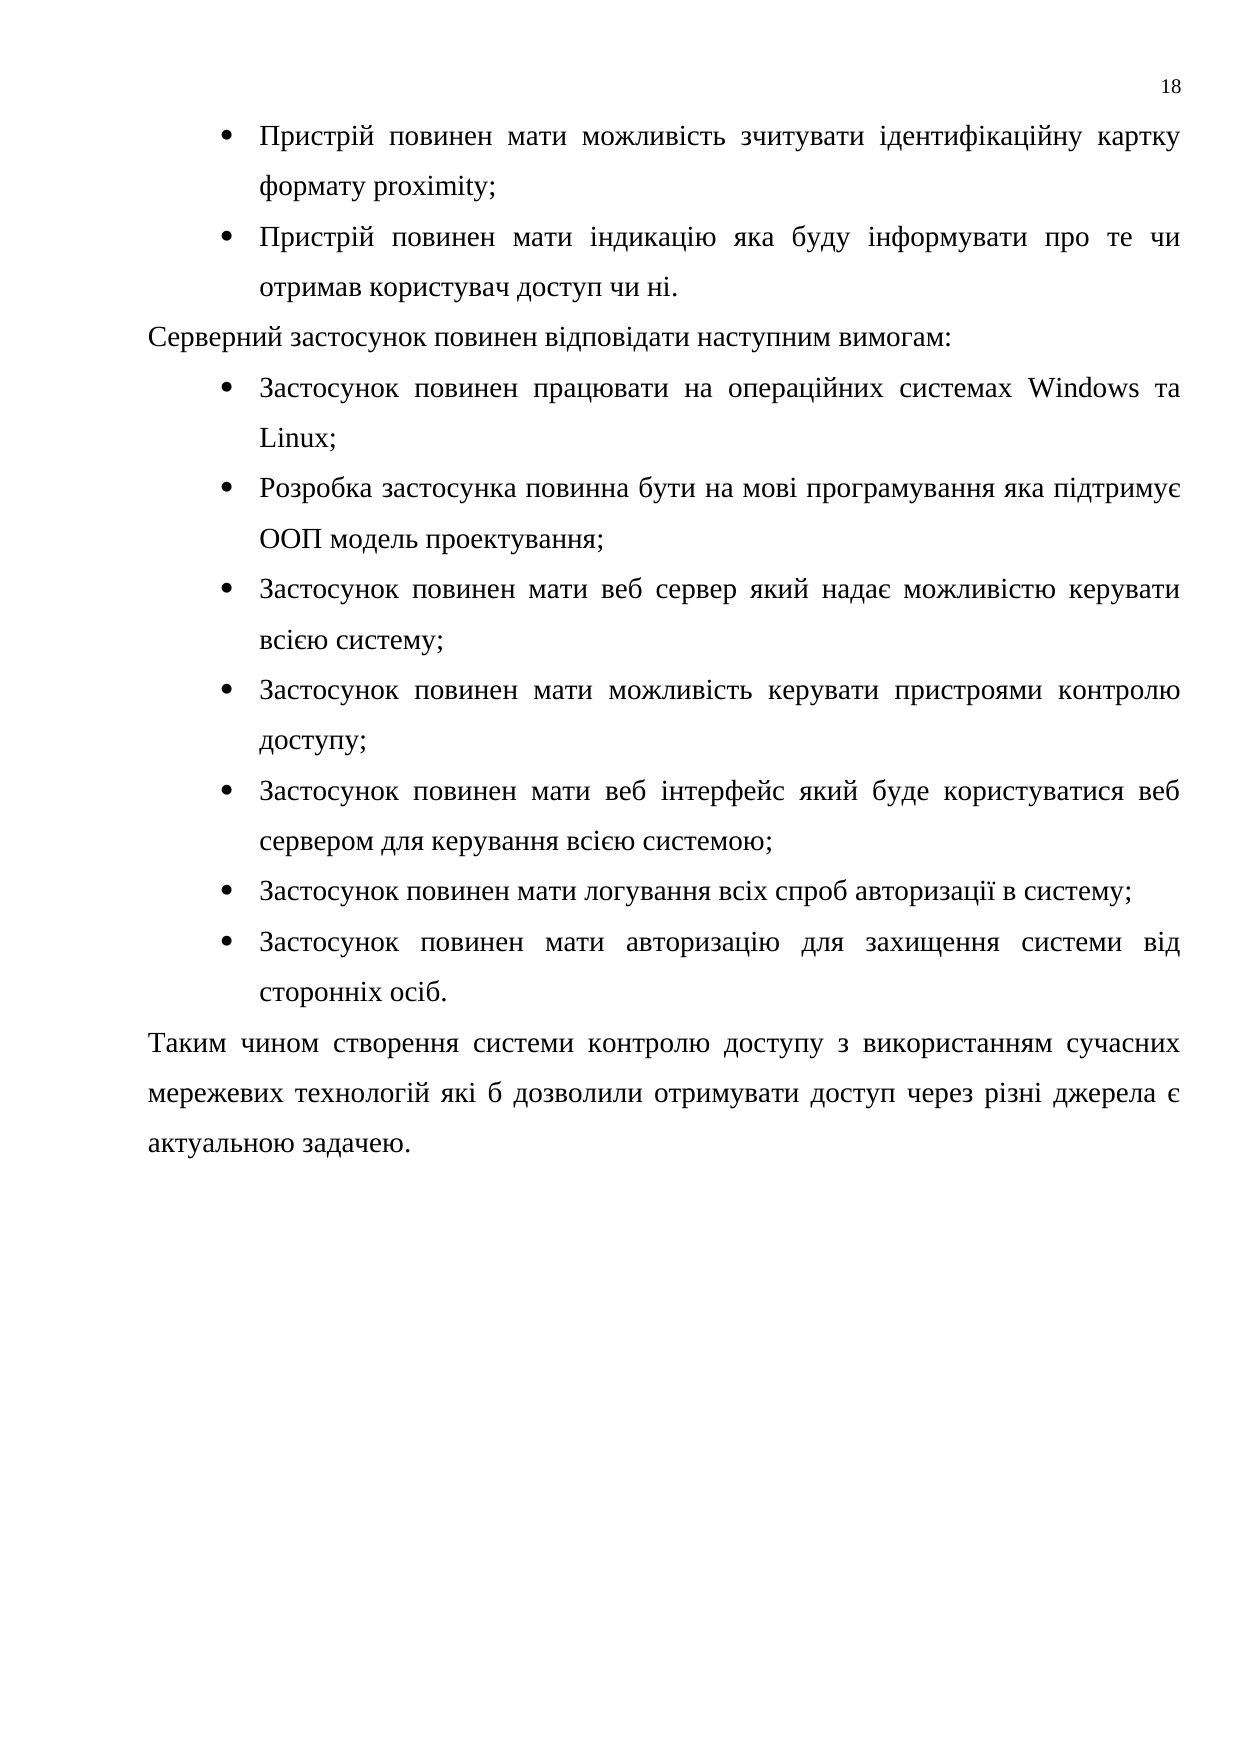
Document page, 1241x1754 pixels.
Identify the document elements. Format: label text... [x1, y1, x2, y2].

list Пристрій повинен мати індикацію яка буду інформувати про те чи отримав користувач доступ чи ні. [222, 219, 1181, 303]
list Застосунок повинен працювати на операційних системах Windows та Linux; [222, 370, 1181, 454]
list Застосунок повинен мати можливість керувати пристроями контролю доступу; [222, 672, 1181, 756]
list Застосунок повинен мати авторизацію для захищення системи від сторонніх осіб. [222, 924, 1181, 1008]
list Пристрій повинен мати можливість зчитувати ідентифікаційну картку формату proximity; [222, 118, 1181, 202]
list Застосунок повинен мати логування всіх спроб авторизації в систему; [222, 873, 1181, 907]
text Серверний застосунок повинен відповідати наступним вимогам: [148, 319, 1181, 353]
list Застосунок повинен мати веб інтерфейс який буде користуватися веб сервером для керування всією системою; [222, 773, 1181, 857]
list Застосунок повинен мати веб сервер який надає можливістю керувати всією систему; [222, 571, 1181, 655]
list Розробка застосунка повинна бути на мові програмування яка підтримує ООП модель проектування; [222, 471, 1181, 554]
text Таким чином створення системи контролю доступу з використанням сучасних мережевих технологій які б дозволили отримувати доступ через різні джерела є актуальною задачею. [148, 1025, 1181, 1159]
